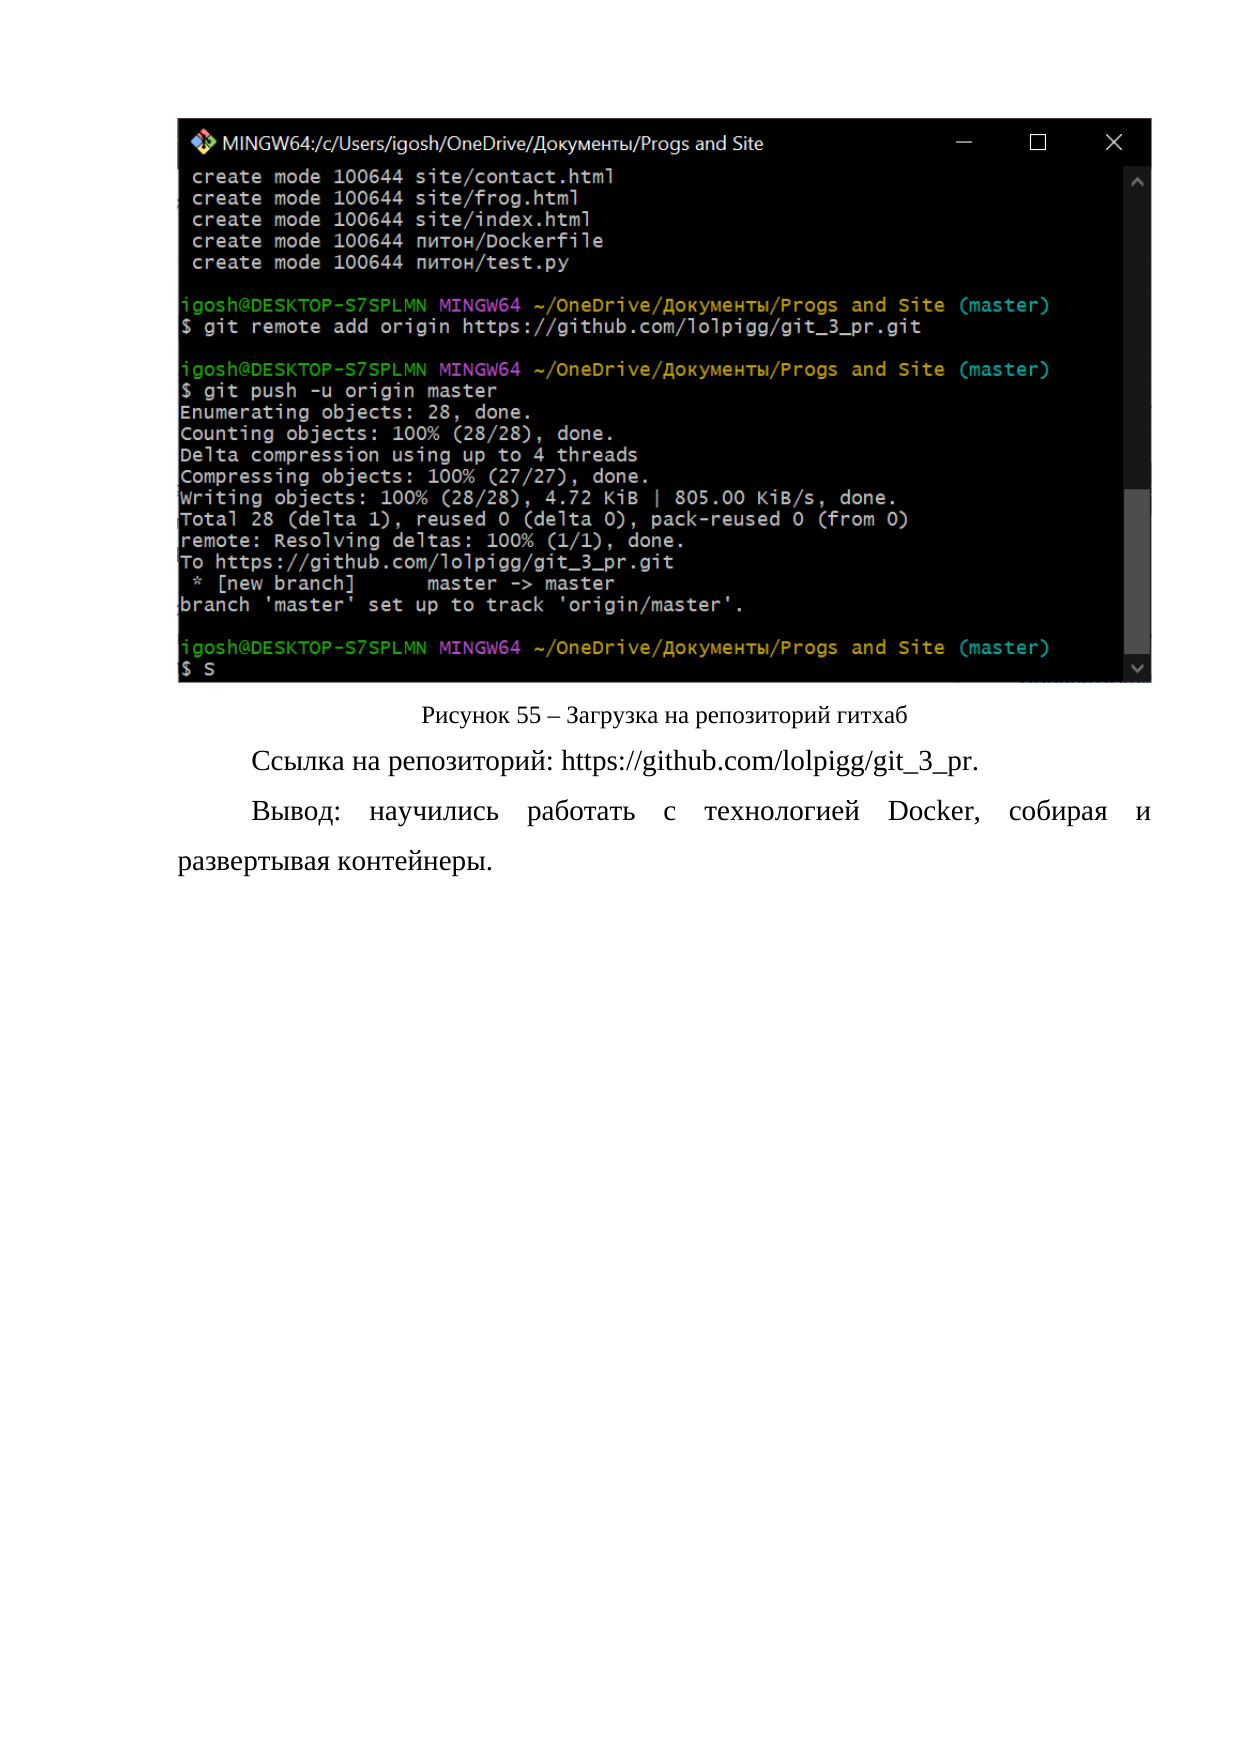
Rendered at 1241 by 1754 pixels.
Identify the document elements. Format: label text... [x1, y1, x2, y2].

picture [177, 118, 1152, 683]
text Ссылка на репозиторий: https://github.com/lolpigg/git_3_pr. [177, 743, 1152, 776]
text Вывод: научились работать с технологией Docker, собирая и развертывая контейнеры. [177, 793, 1152, 877]
text Рисунок – Загрузка на репозиторий гитхаб [177, 700, 1152, 728]
